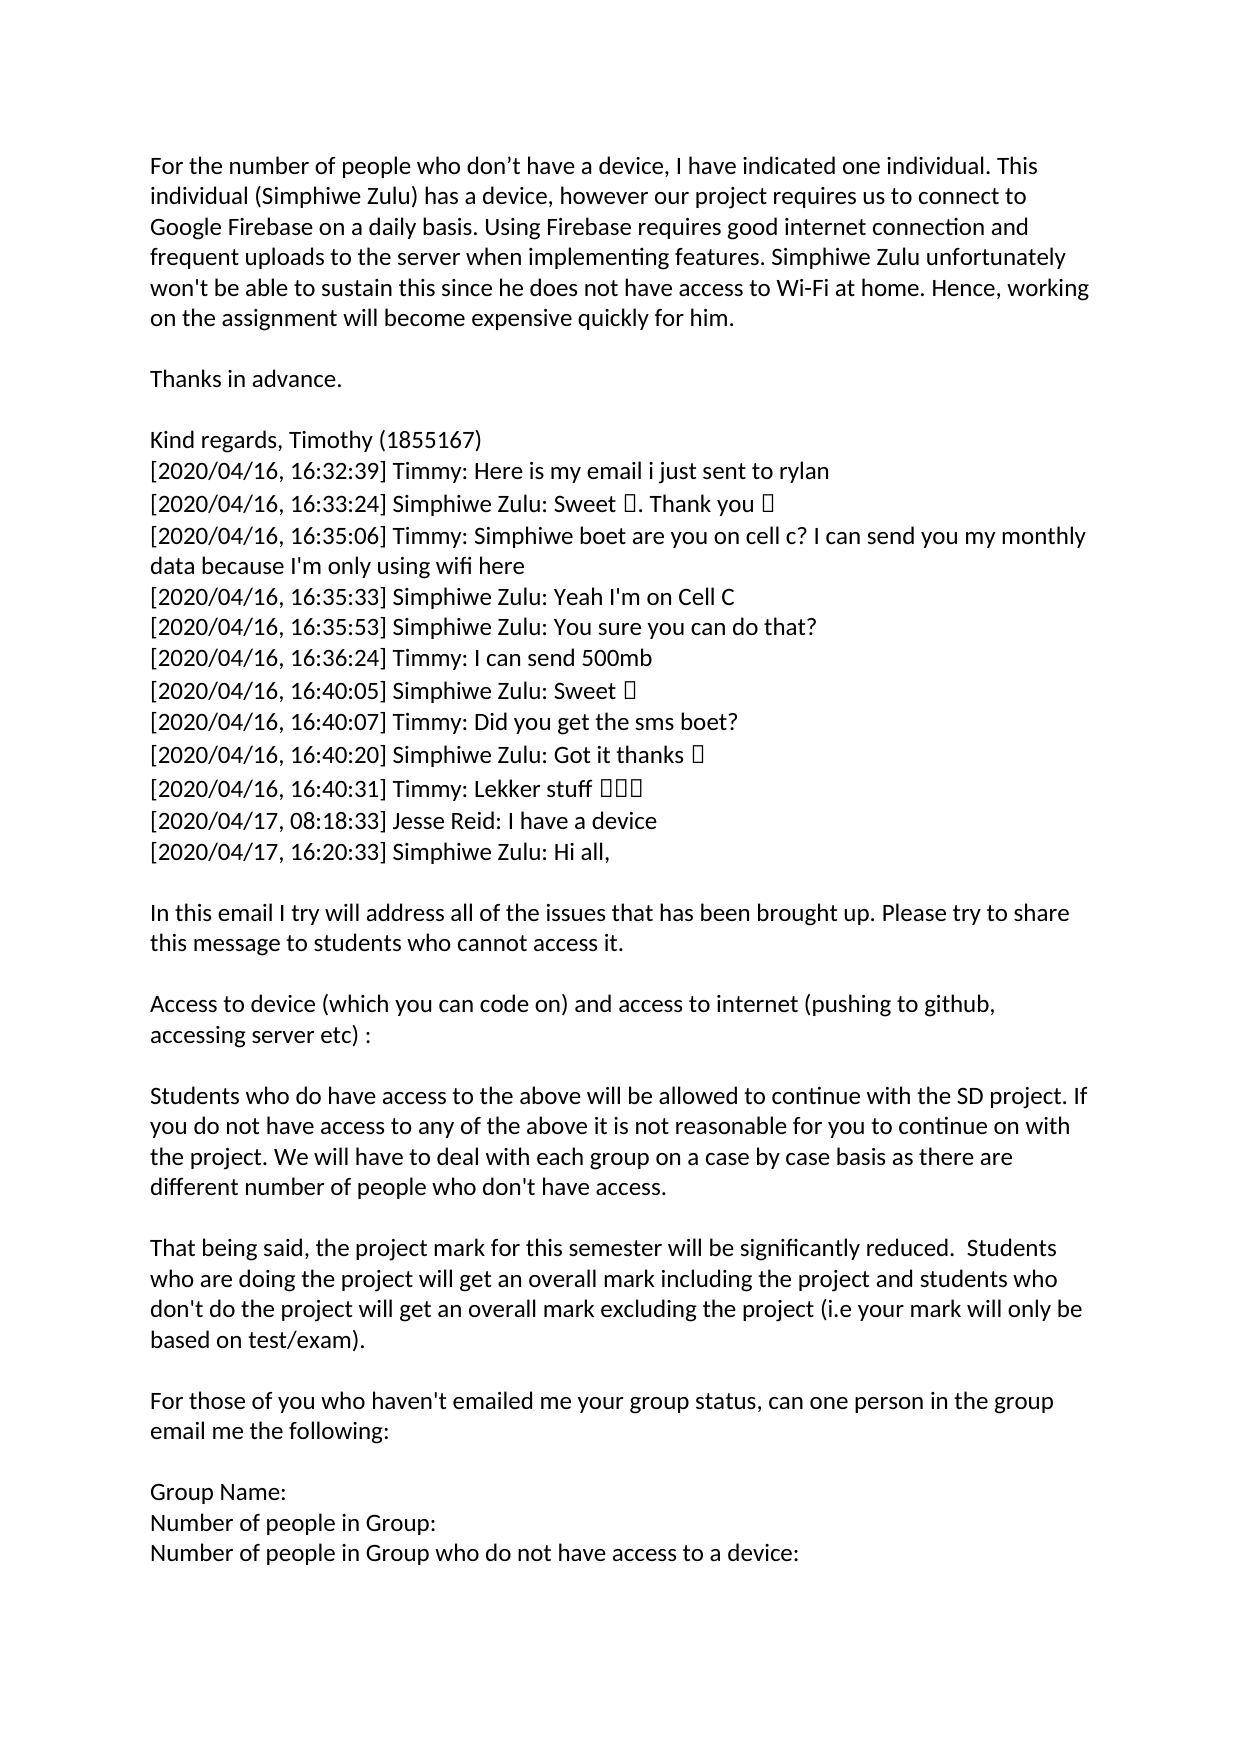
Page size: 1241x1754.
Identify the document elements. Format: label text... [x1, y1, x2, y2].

text Students who do have access to the above will be allowed to continue with the SD project. If you do not have access to any of the above it is not reasonable for you to continue on with the project. We will have to deal with each group on a case by case basis as there are different number of people who don't have access. [150, 1080, 1090, 1202]
text [2020/04/16, 16:36:24] Timmy: I can send 500mb [150, 642, 1090, 672]
text [2020/04/16, 16:40:31] Timmy: Lekker stuff 💪🏼💎 [150, 771, 1090, 805]
text [2020/04/17, 16:20:33] Simphiwe Zulu: Hi all, [150, 836, 1090, 866]
text Number of people in Group who do not have access to a device: [150, 1538, 1090, 1568]
text Access to device (which you can code on) and access to internet (pushing to github, accessing server etc) : [150, 988, 1090, 1049]
text Group Name: [150, 1477, 1090, 1507]
text [2020/04/17, 08:18:33] Jesse Reid: I have a device [150, 805, 1090, 836]
text [2020/04/16, 16:40:05] Simphiwe Zulu: Sweet 🙏 [150, 672, 1090, 706]
text [2020/04/16, 16:33:24] Simphiwe Zulu: Sweet 💪. Thank you 🙏 [150, 486, 1090, 520]
text In this email I try will address all of the issues that has been brought up. Please try to share this message to students who cannot access it. [150, 897, 1090, 958]
text [2020/04/16, 16:35:53] Simphiwe Zulu: You sure you can do that? [150, 611, 1090, 642]
text [2020/04/16, 16:35:33] Simphiwe Zulu: Yeah I'm on Cell C [150, 581, 1090, 611]
text [2020/04/16, 16:32:39] Timmy: Here is my email i just sent to rylan [150, 455, 1090, 486]
text [2020/04/16, 16:35:06] Timmy: Simphiwe boet are you on cell c? I can send you my monthly data because I'm only using wifi here [150, 520, 1090, 581]
text Number of people in Group: [150, 1507, 1090, 1538]
text For the number of people who don’t have a device, I have indicated one individual. This individual (Simphiwe Zulu) has a device, however our project requires us to connect to Google Firebase on a daily basis. Using Firebase requires good internet connection and frequent uploads to the server when implementing features. Simphiwe Zulu unfortunately won't be able to sustain this since he does not have access to Wi-Fi at home. Hence, working on the assignment will become expensive quickly for him. [150, 150, 1090, 333]
text [2020/04/16, 16:40:07] Timmy: Did you get the sms boet? [150, 706, 1090, 737]
text That being said, the project mark for this semester will be significantly reduced. Students who are doing the project will get an overall mark including the project and students who don't do the project will get an overall mark excluding the project (i.e your mark will only be based on test/exam). [150, 1232, 1090, 1354]
text For those of you who haven't emailed me your group status, can one person in the group email me the following: [150, 1385, 1090, 1446]
text Kind regards, Timothy (1855167) [150, 425, 1090, 455]
text Thanks in advance. [150, 364, 1090, 394]
text [2020/04/16, 16:40:20] Simphiwe Zulu: Got it thanks 🙏 [150, 737, 1090, 771]
